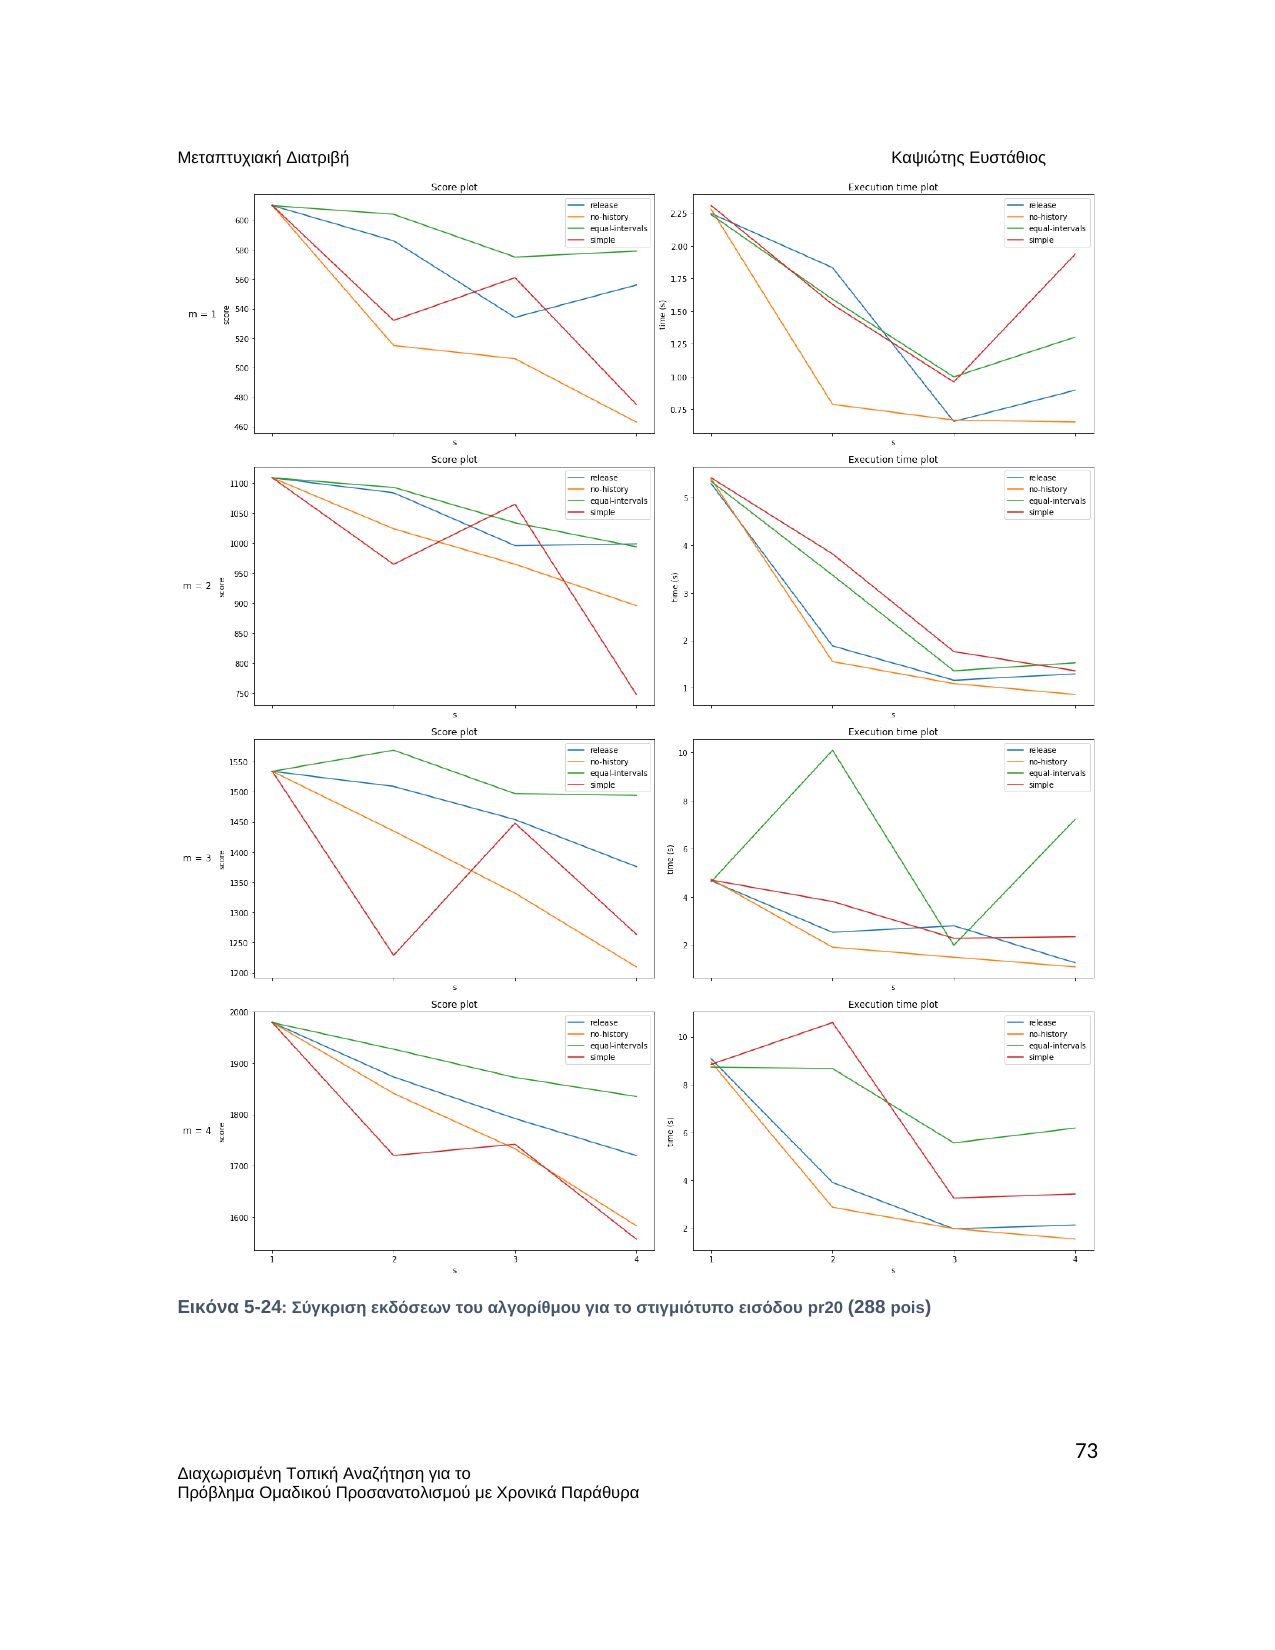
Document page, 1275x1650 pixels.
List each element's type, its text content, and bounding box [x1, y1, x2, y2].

picture [177, 177, 1098, 1279]
text 5 [177, 1296, 1098, 1317]
